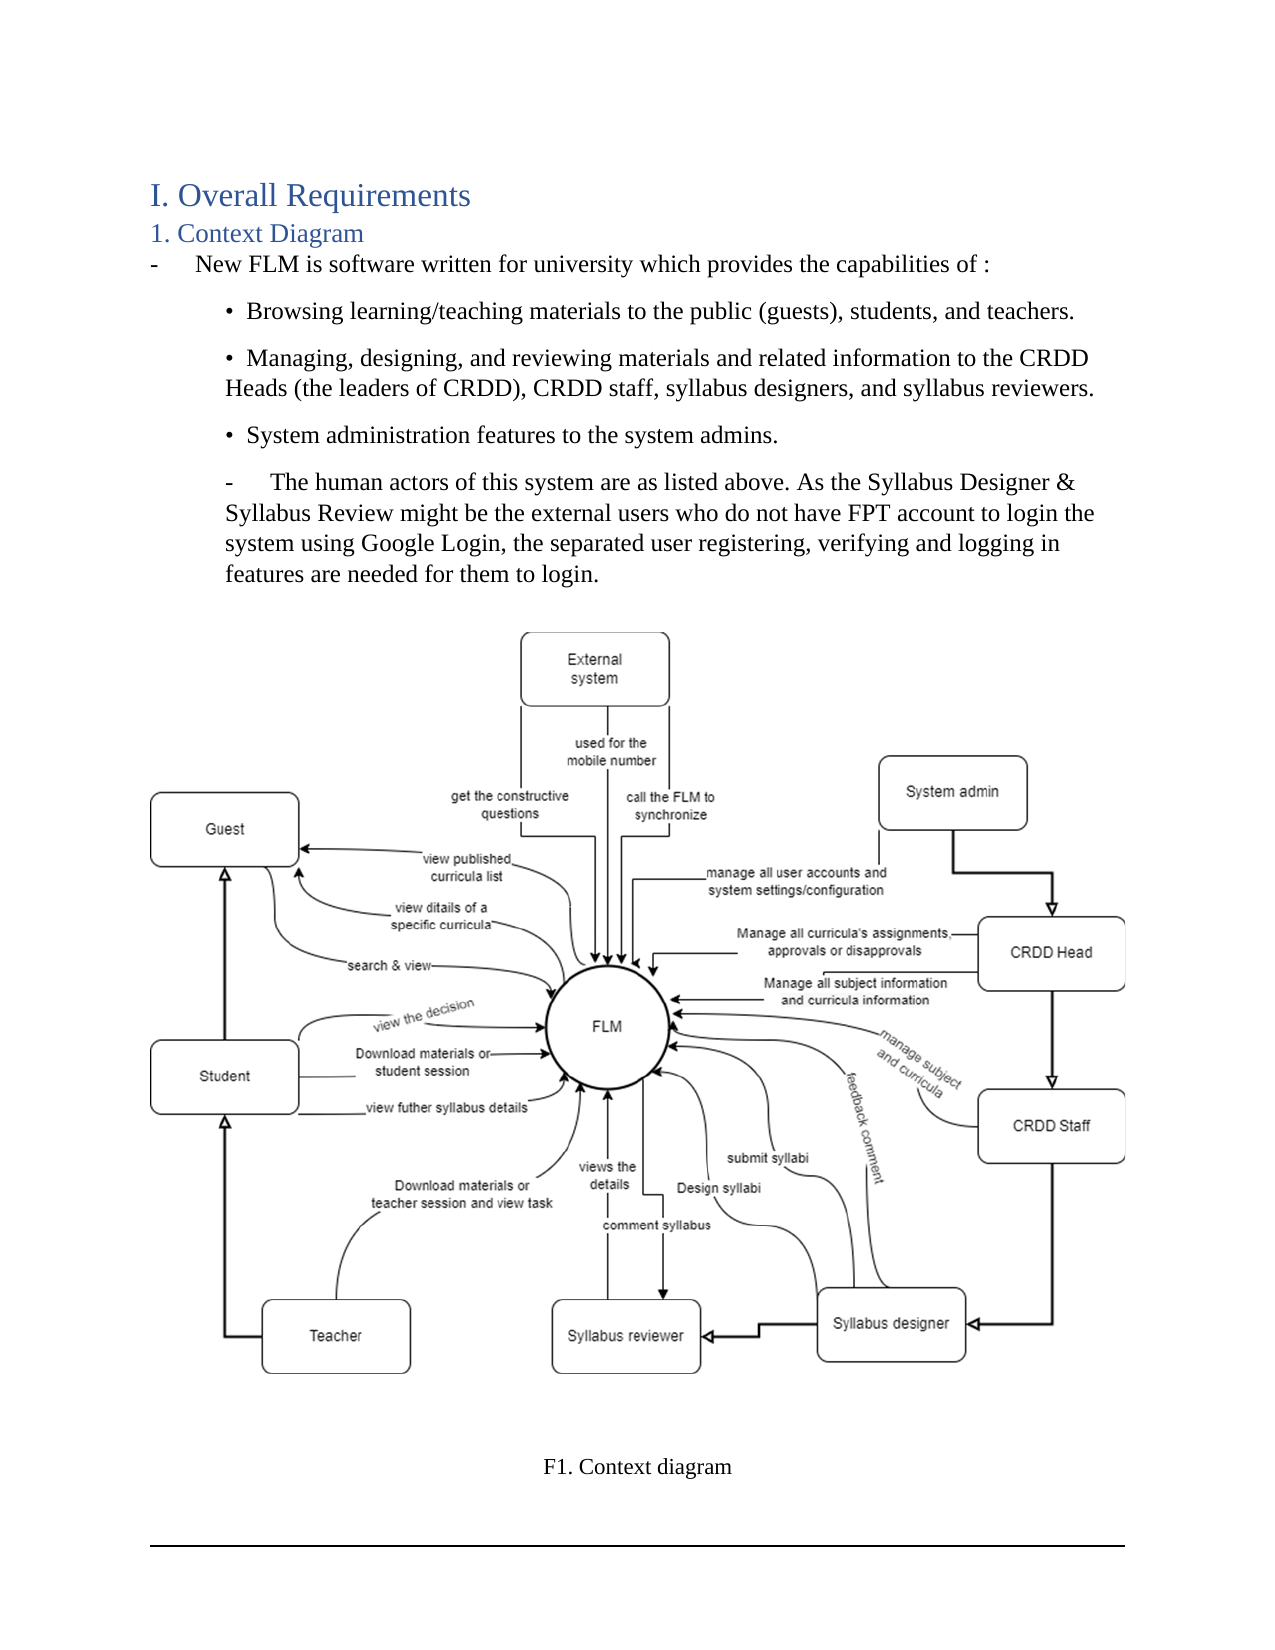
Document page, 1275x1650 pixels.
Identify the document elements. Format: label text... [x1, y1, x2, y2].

picture [150, 632, 1125, 1374]
text F1. Context diagram [150, 1453, 1125, 1479]
text • System administration features to the system admins. [225, 420, 1125, 449]
subtitle I. Overall Requirements [150, 175, 1125, 213]
text - The human actors of this system are as listed above. As the Syllabus Designer & Syllabus Review might be the external users who do not have FPT account to login the system using Google Login, the separated user registering, verifying and logging in features are needed for them to login. [225, 467, 1125, 587]
subtitle 1. Context Diagram [150, 217, 1125, 249]
text • Browsing learning/teaching materials to the public (guests), students, and teachers. [225, 296, 1125, 324]
text • Managing, designing, and reviewing materials and related information to the CRDD Heads (the leaders of CRDD), CRDD staff, syllabus designers, and syllabus reviewers. [225, 343, 1125, 402]
text - New FLM is software written for university which provides the capabilities of : [150, 249, 1125, 277]
